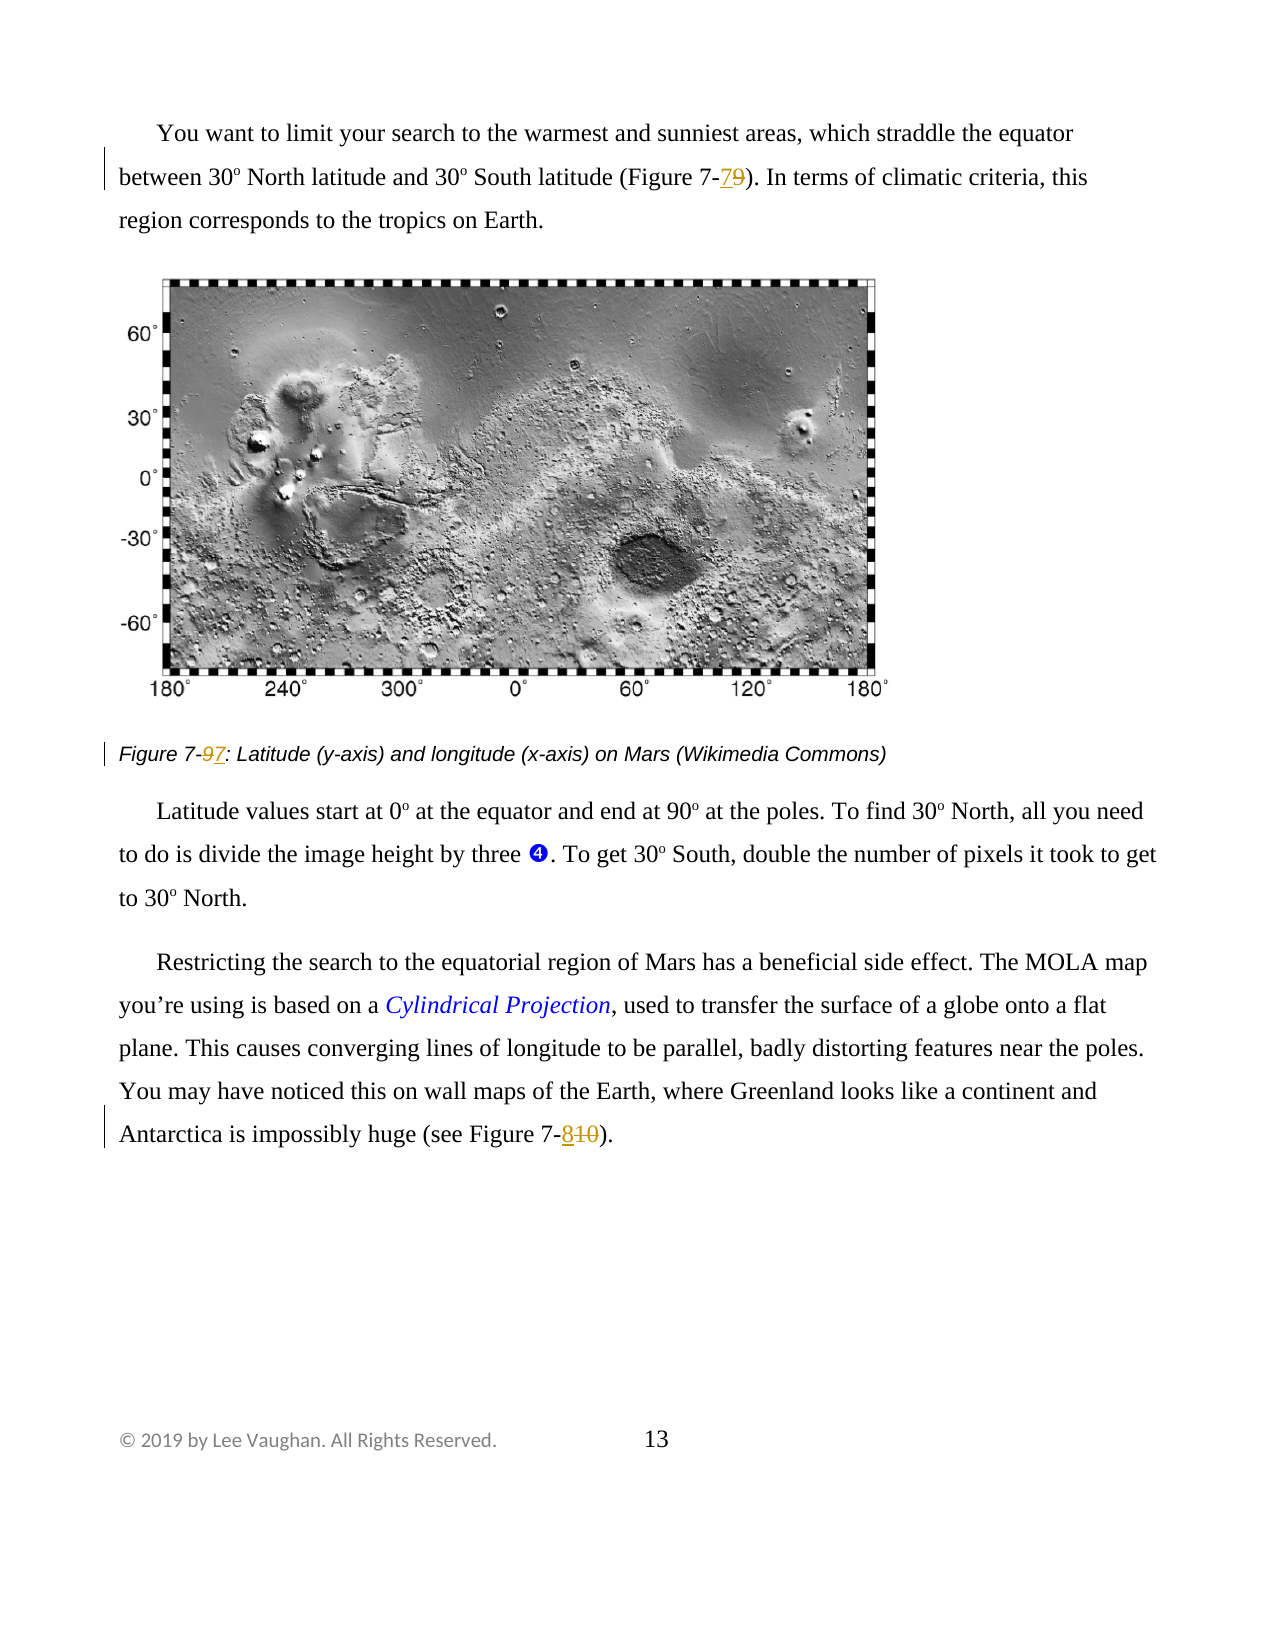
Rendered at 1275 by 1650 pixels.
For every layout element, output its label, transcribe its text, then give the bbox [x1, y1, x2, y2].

text Figure 7-: Latitude (y-axis) and longitude (x-axis) on Mars (Wikimedia Commons) [118, 742, 1156, 766]
text Restricting the search to the equatorial region of Mars has a beneficial side effect. The MOLA map you’re using is based on a Cylindrical Projection, used to transfer the surface of a globe onto a flat plane. This causes converging lines of longitude to be parallel, badly distorting features near the poles. You may have noticed this on wall maps of the Earth, where Greenland looks like a continent and Antarctica is impossibly huge (see Figure 7-). [118, 947, 1156, 1148]
text You want to limit your search to the warmest and sunniest areas, which straddle the equator between 30o North latitude and 30o South latitude (Figure 7-). In terms of climatic criteria, this region corresponds to the tropics on Earth. [118, 118, 1156, 233]
text Latitude values start at 0o at the equator and end at 90o at the poles. To find 30o North, all you need to do is divide the image height by three . To get 30o South, double the number of pixels it took to get to 30o North. [118, 796, 1156, 911]
